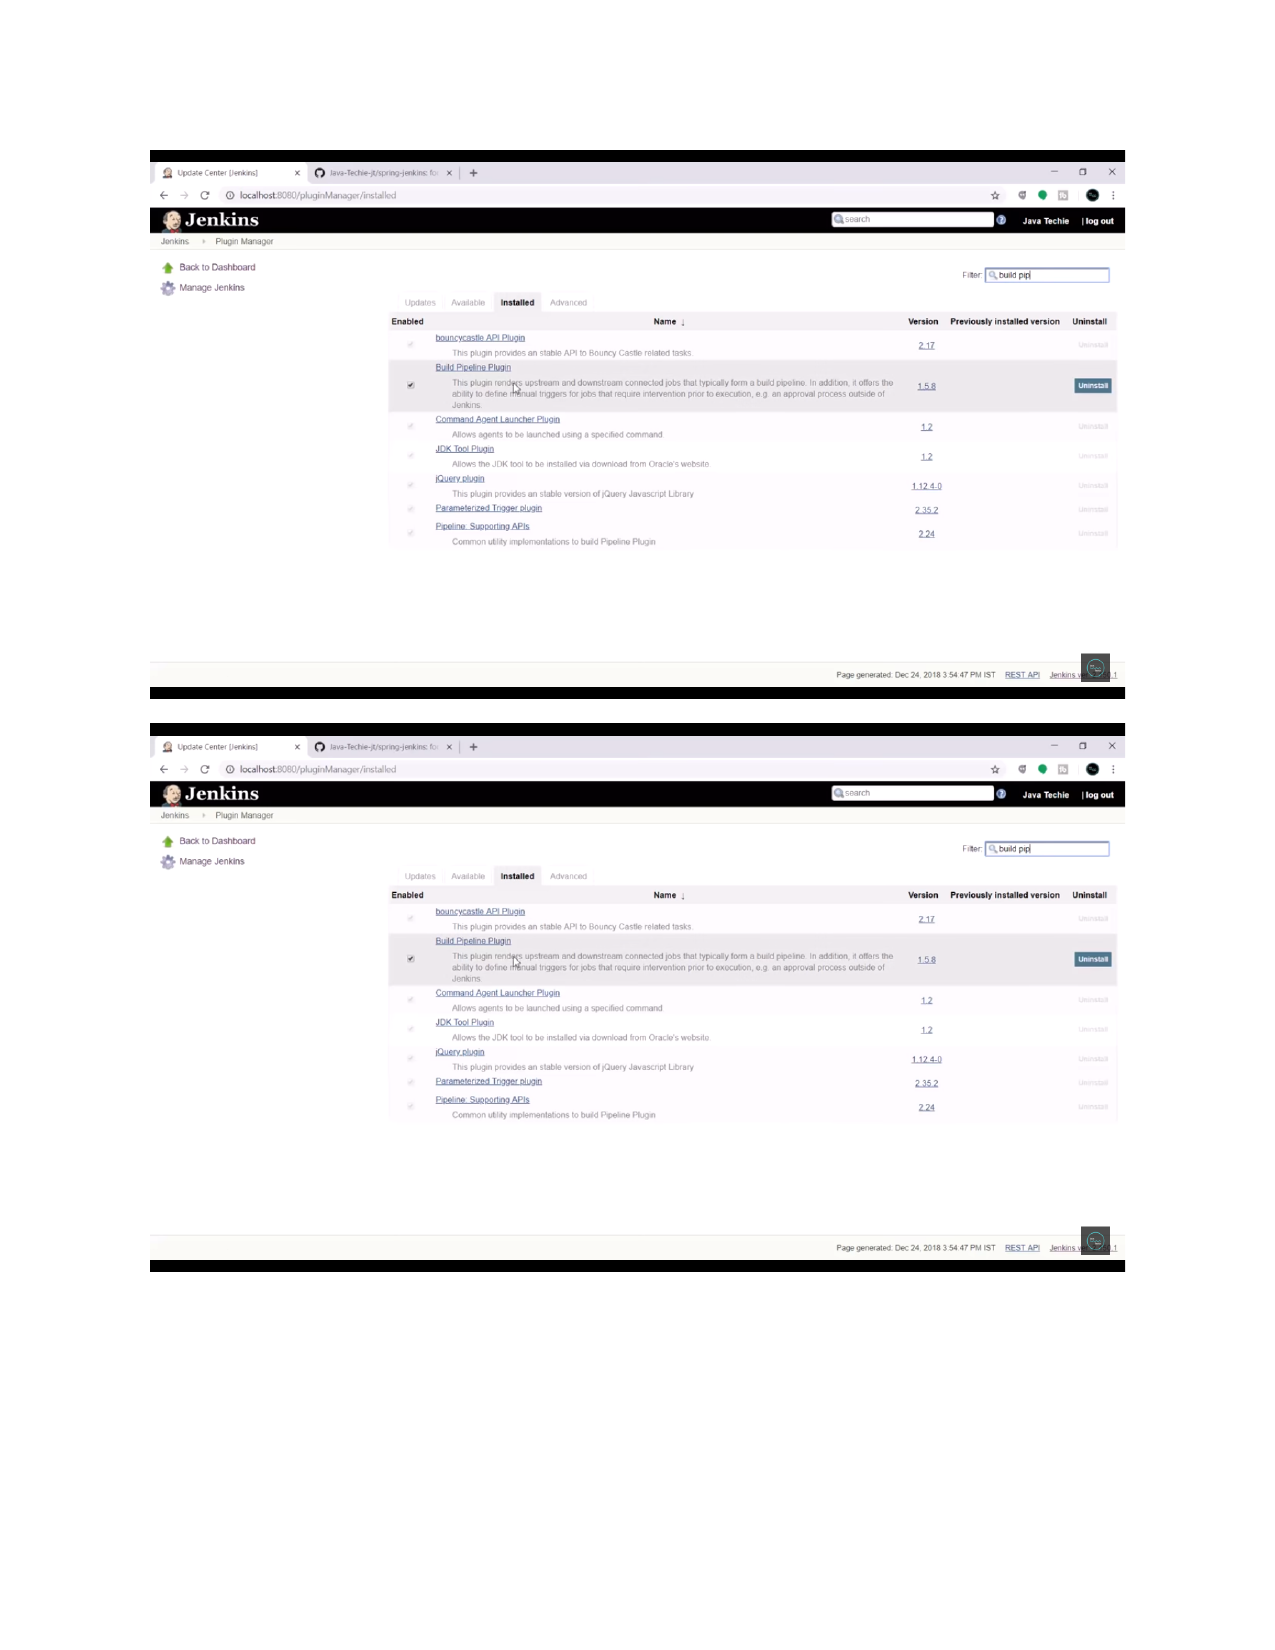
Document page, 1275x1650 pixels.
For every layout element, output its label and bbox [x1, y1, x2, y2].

picture [150, 150, 1125, 699]
picture [150, 723, 1125, 1272]
